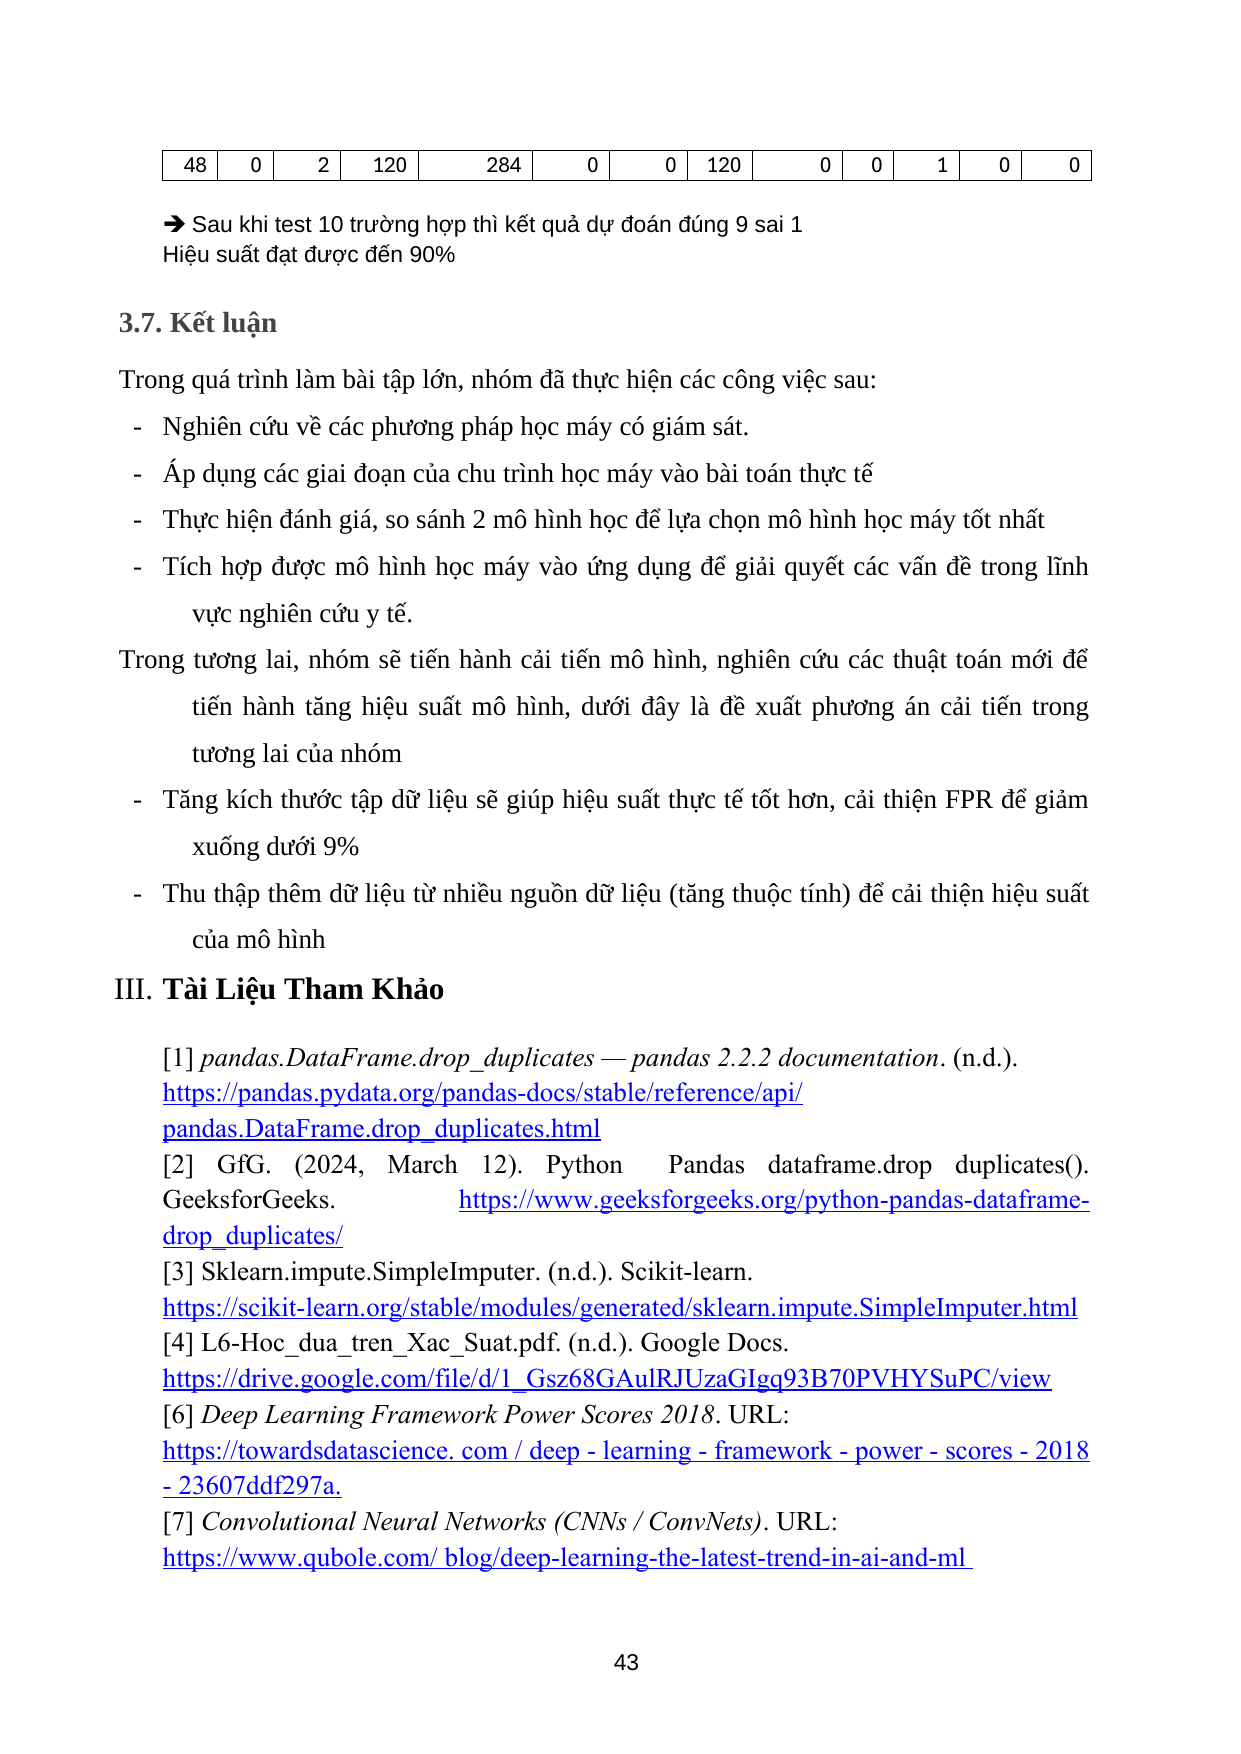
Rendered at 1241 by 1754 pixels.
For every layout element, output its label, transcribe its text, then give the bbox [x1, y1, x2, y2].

table_cell 0 [533, 151, 609, 180]
table_cell 120 [341, 151, 418, 180]
table_cell 0 [753, 151, 842, 180]
table_cell 0 [843, 151, 893, 180]
text Trong quá trình làm bài tập lớn, nhóm đã thực hiện các công việc sau: [118, 364, 1090, 395]
text [4] L6-Hoc_dua_tren_Xac_Suat.pdf. (n.d.). Google Docs. [162, 1327, 1090, 1358]
text [6] Deep Learning Framework Power Scores 2018. URL: [162, 1398, 1090, 1429]
text [7] Convolutional Neural Networks (CNNs / ConvNets). URL: [162, 1505, 1090, 1536]
list Áp dụng các giai đoạn của chu trình học máy vào bài toán thực tế [133, 457, 1090, 488]
text Hiệu suất đạt được đến 90% [162, 241, 1090, 268]
text https://scikit-learn.org/stable/modules/generated/sklearn.impute.SimpleImputer.html [162, 1291, 1090, 1322]
subtitle 3.7. Kết luận [118, 305, 1090, 338]
text https://pandas.pydata.org/pandas-docs/stable/reference/api/pandas.DataFrame.drop_duplicates.html [162, 1076, 1090, 1143]
text [1] pandas.DataFrame.drop_duplicates — pandas 2.2.2 documentation. (n.d.). [162, 1041, 1090, 1072]
list Tăng kích thước tập dữ liệu sẽ giúp hiệu suất thực tế tốt hơn, cải thiện FPR để giảm xuống dưới 9% [133, 784, 1090, 861]
table_cell 2 [274, 151, 340, 180]
text [2] GfG. (2024, March 12). Python Pandas dataframe.drop duplicates(). GeeksforGeeks. https://www.geeksforgeeks.org/python-pandas-dataframe-drop_duplicates/ [162, 1148, 1090, 1251]
table_cell 120 [688, 151, 752, 180]
text Trong tương lai, nhóm sẽ tiến hành cải tiến mô hình, nghiên cứu các thuật toán mới để tiến hành tăng hiệu suất mô hình, dưới đây là đề xuất phương án cải tiến trong tương lai của nhóm [118, 644, 1090, 768]
list Tích hợp được mô hình học máy vào ứng dụng để giải quyết các vấn đề trong lĩnh vực nghiên cứu y tế. [133, 550, 1090, 628]
text https://drive.google.com/file/d/1_Gsz68GAulRJUzaGIgq93B70PVHYSuPC/view [162, 1362, 1090, 1393]
list Nghiên cứu về các phương pháp học máy có giám sát. [133, 410, 1090, 441]
table_cell 1 [894, 151, 959, 180]
table_cell 0 [1022, 151, 1091, 180]
list Thu thập thêm dữ liệu từ nhiều nguồn dữ liệu (tăng thuộc tính) để cải thiện hiệu suất của mô hình [133, 877, 1090, 955]
table_cell 48 [163, 151, 217, 180]
table_cell 0 [610, 151, 687, 180]
text [3] Sklearn.impute.SimpleImputer. (n.d.). Scikit-learn. [162, 1255, 1090, 1286]
text Sau khi test 10 trường hợp thì kết quả dự đoán đúng 9 sai 1 [162, 211, 1090, 238]
list Thực hiện đánh giá, so sánh 2 mô hình học để lựa chọn mô hình học máy tốt nhất [133, 504, 1090, 535]
subtitle Tài Liệu Tham Khảo [153, 970, 1090, 1006]
text https://towardsdatascience. com / deep - learning - framework - power - scores - 2018 - 23607ddf297a. [162, 1462, 1090, 1501]
table_cell 284 [419, 151, 532, 180]
table_cell 0 [960, 151, 1021, 180]
text https://towardsdatascience. com / deep - learning - framework - power - scores - 2018 - 23607ddf297a. [162, 1434, 1090, 1461]
text https://www.qubole.com/ blog/deep-learning-the-latest-trend-in-ai-and-ml [162, 1541, 1090, 1572]
table_cell 0 [218, 151, 273, 180]
